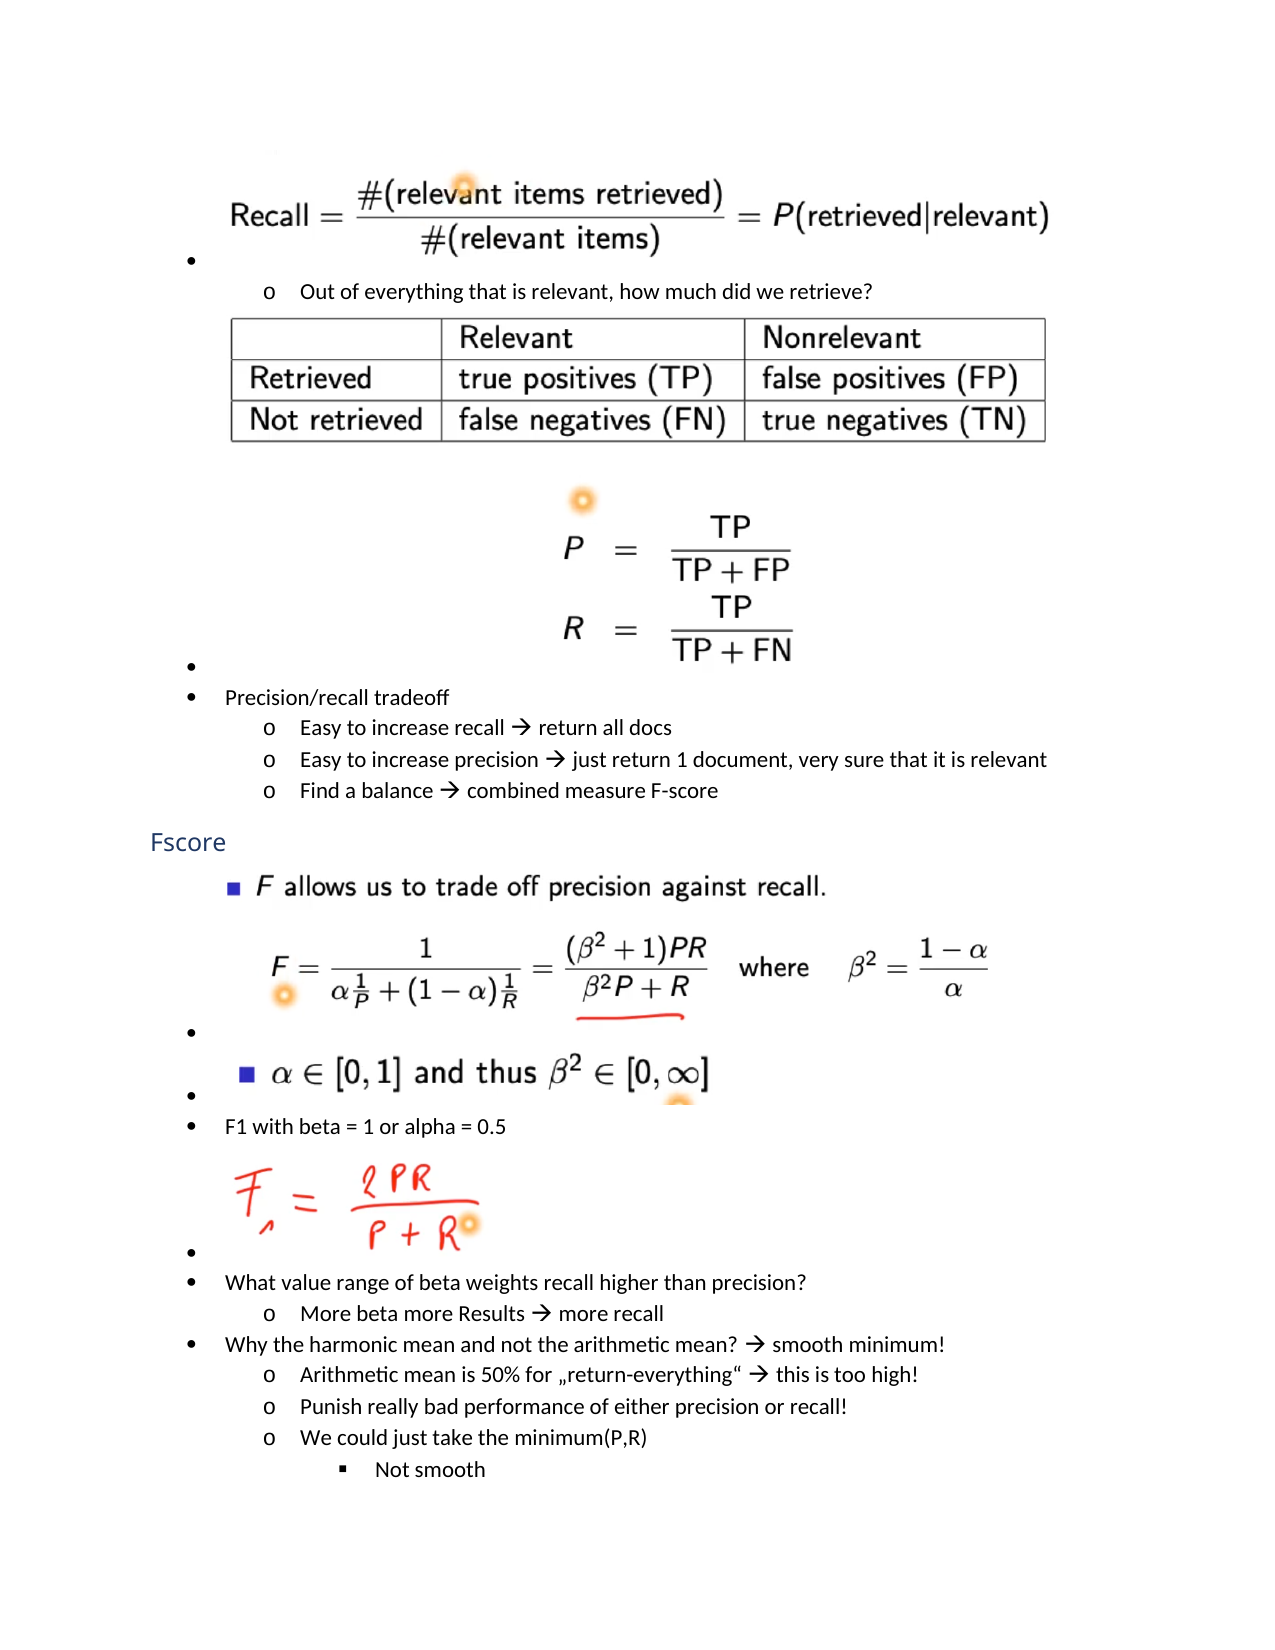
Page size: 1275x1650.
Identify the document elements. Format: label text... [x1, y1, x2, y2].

list Punish really bad performance of either precision or recall! [262, 1392, 1125, 1421]
list Easy to increase precision just return 1 document, very sure that it is relevant [262, 745, 1125, 774]
list Find a balance combined measure F-score [262, 776, 1125, 806]
picture [225, 150, 1055, 270]
picture [225, 861, 1002, 1042]
list More beta more Results more recall [262, 1299, 1125, 1328]
list Out of everything that is relevant, how much did we retrieve? [262, 277, 1125, 306]
list Easy to increase recall return all docs [262, 713, 1125, 743]
subtitle Fscore [150, 824, 1125, 858]
picture [225, 1142, 490, 1262]
list Arithmetic mean is 50% for „return-everything“ this is too high! [262, 1360, 1125, 1389]
list Not smooth [337, 1455, 1125, 1483]
list F1 with beta = 1 or alpha = 0.5 [187, 1112, 1125, 1140]
picture [225, 1049, 728, 1105]
picture [225, 308, 1049, 676]
list Precision/recall tradeoff [187, 683, 1125, 711]
list Why the harmonic mean and not the arithmetic mean? smooth minimum! [187, 1330, 1125, 1358]
list We could just take the minimum(P,R) [262, 1423, 1125, 1452]
list What value range of beta weights recall higher than precision? [187, 1268, 1125, 1297]
